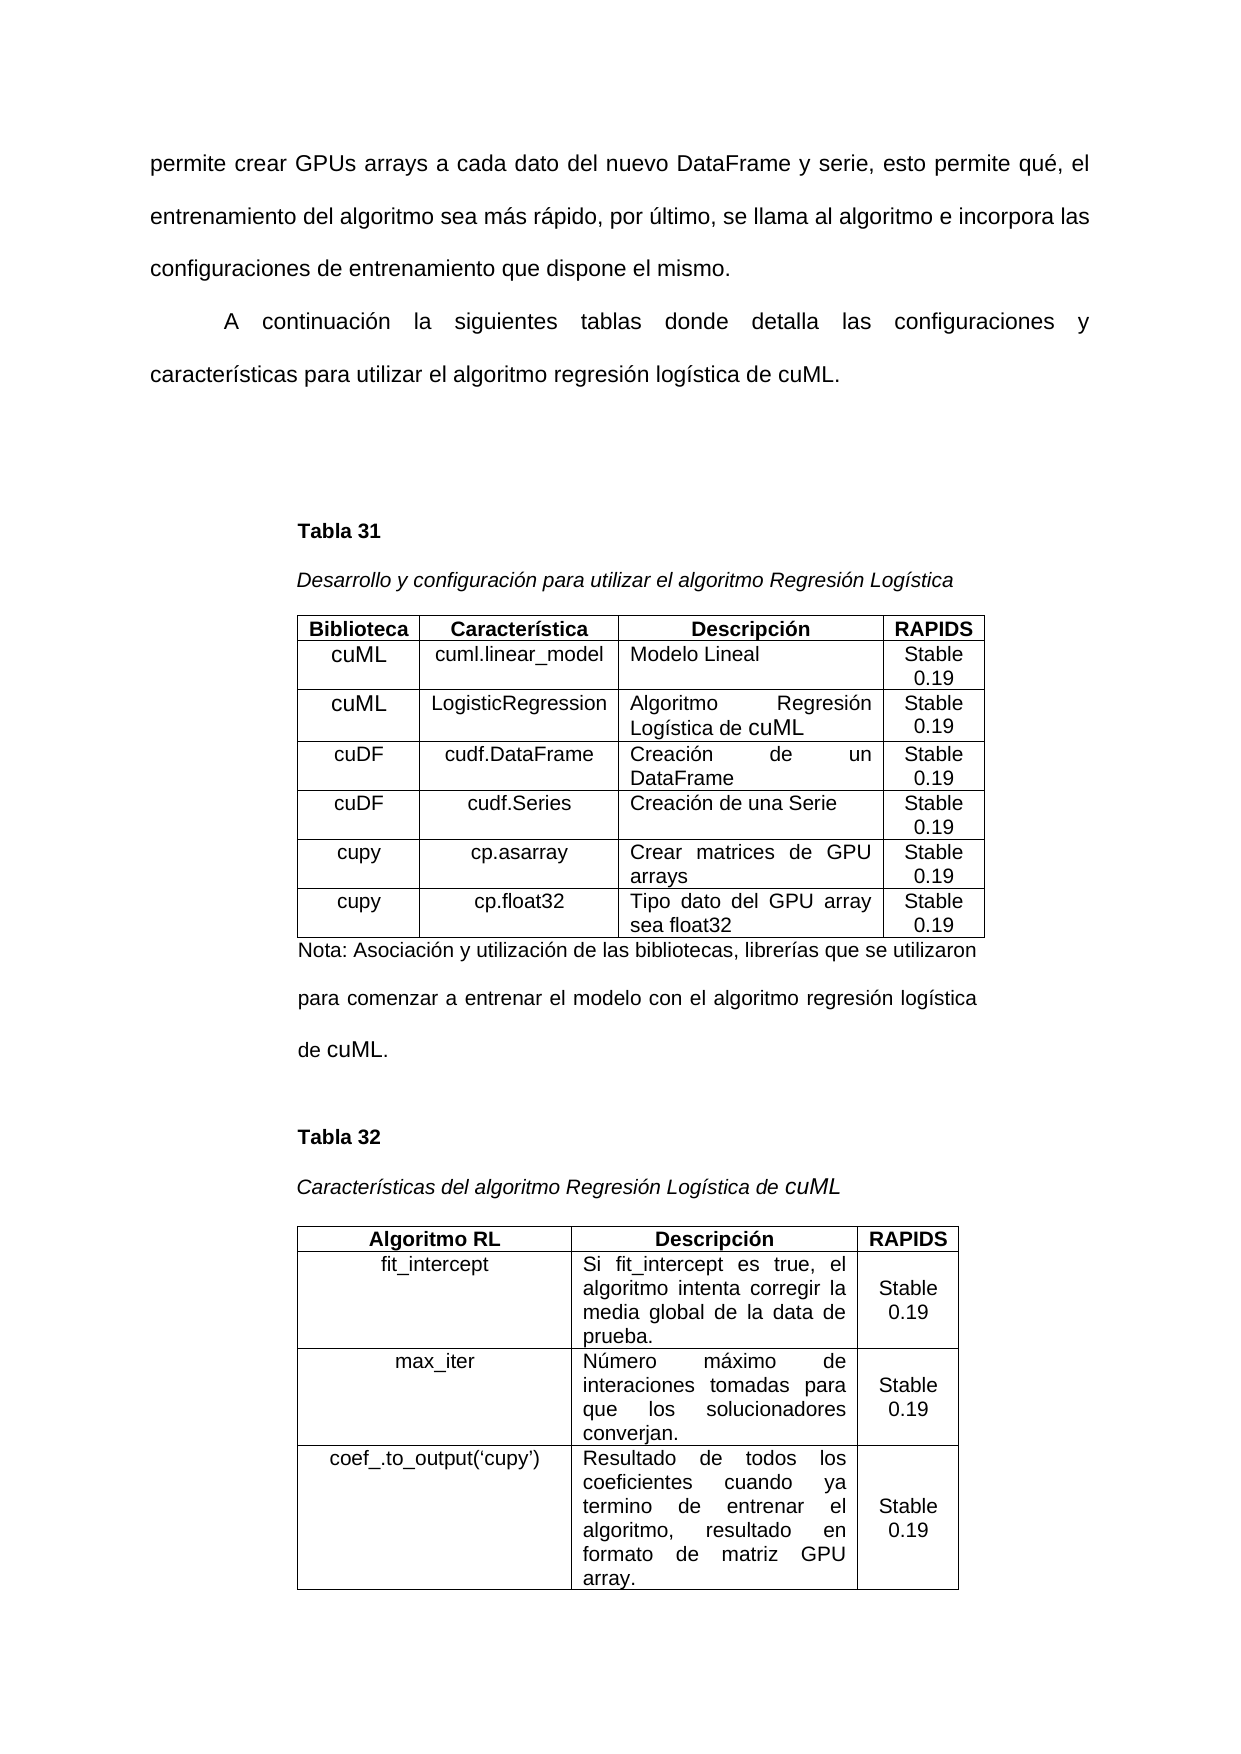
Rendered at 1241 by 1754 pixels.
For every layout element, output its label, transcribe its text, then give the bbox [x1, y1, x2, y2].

table_header RAPIDS [858, 1227, 958, 1251]
table_cell cuDF [298, 791, 419, 839]
table_cell Stable 0.19 [884, 641, 984, 689]
table_cell coef_.to_output(‘cupy’) [298, 1446, 571, 1589]
text Desarrollo y configuración para utilizar el algoritmo Regresión Logística [239, 567, 1090, 591]
table_cell Algoritmo Regresión Logística de cuML [619, 690, 883, 741]
table_cell Número máximo de interaciones tomadas para que los solucionadores converjan. [572, 1349, 857, 1444]
table_cell Stable 0.19 [858, 1252, 958, 1348]
text Tabla 31 [239, 519, 1090, 543]
table_cell Stable 0.19 [858, 1446, 958, 1589]
table_cell cudf.DataFrame [420, 742, 618, 790]
text Características del algoritmo Regresión Logística de cuML [239, 1173, 1090, 1199]
table_cell Crear matrices de GPU arrays [619, 840, 883, 888]
table_cell cp.asarray [420, 840, 618, 888]
table_cell Stable 0.19 [884, 690, 984, 741]
table_cell Stable 0.19 [884, 742, 984, 790]
text Nota: Asociación y utilización de las bibliotecas, librerías que se utilizaron para comenzar a entrenar el modelo con el algoritmo regresión logística de cuML. [298, 938, 978, 1062]
table_cell cudf.Series [420, 791, 618, 839]
table_cell Modelo Lineal [619, 641, 883, 689]
table_header Descripción [572, 1227, 857, 1251]
table_cell Stable 0.19 [884, 840, 984, 888]
table_header Biblioteca [298, 616, 419, 640]
table_cell Creación de una Serie [619, 791, 883, 839]
table_header Descripción [619, 616, 883, 640]
table_cell cuml.linear_model [420, 641, 618, 689]
table_cell fit_intercept [298, 1252, 571, 1348]
table_cell cuML [298, 641, 419, 689]
table_header Característica [420, 616, 618, 640]
table_cell Resultado de todos los coeficientes cuando ya termino de entrenar el algoritmo, resultado en formato de matriz GPU array. [572, 1446, 857, 1589]
table_cell Stable 0.19 [884, 791, 984, 839]
text A continuación la siguientes tablas donde detalla las configuraciones y características para utilizar el algoritmo regresión logística de cuML. [150, 308, 1090, 387]
table_cell cupy [298, 889, 419, 937]
table_cell max_iter [298, 1349, 571, 1444]
table_cell Stable 0.19 [858, 1349, 958, 1444]
table_cell cuML [298, 690, 419, 741]
table_cell Stable 0.19 [884, 889, 984, 937]
table_cell cp.float32 [420, 889, 618, 937]
table_cell cuDF [298, 742, 419, 790]
text Tabla 32 [239, 1125, 1090, 1149]
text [150, 150, 1090, 282]
table_cell cupy [298, 840, 419, 888]
table_cell Si fit_intercept es true, el algoritmo intenta corregir la media global de la data de prueba. [572, 1252, 857, 1348]
table_cell Creación de un DataFrame [619, 742, 883, 790]
table_cell LogisticRegression [420, 690, 618, 741]
table_header RAPIDS [884, 616, 984, 640]
table_header Algoritmo RL [298, 1227, 571, 1251]
table_cell Tipo dato del GPU array sea float32 [619, 889, 883, 937]
